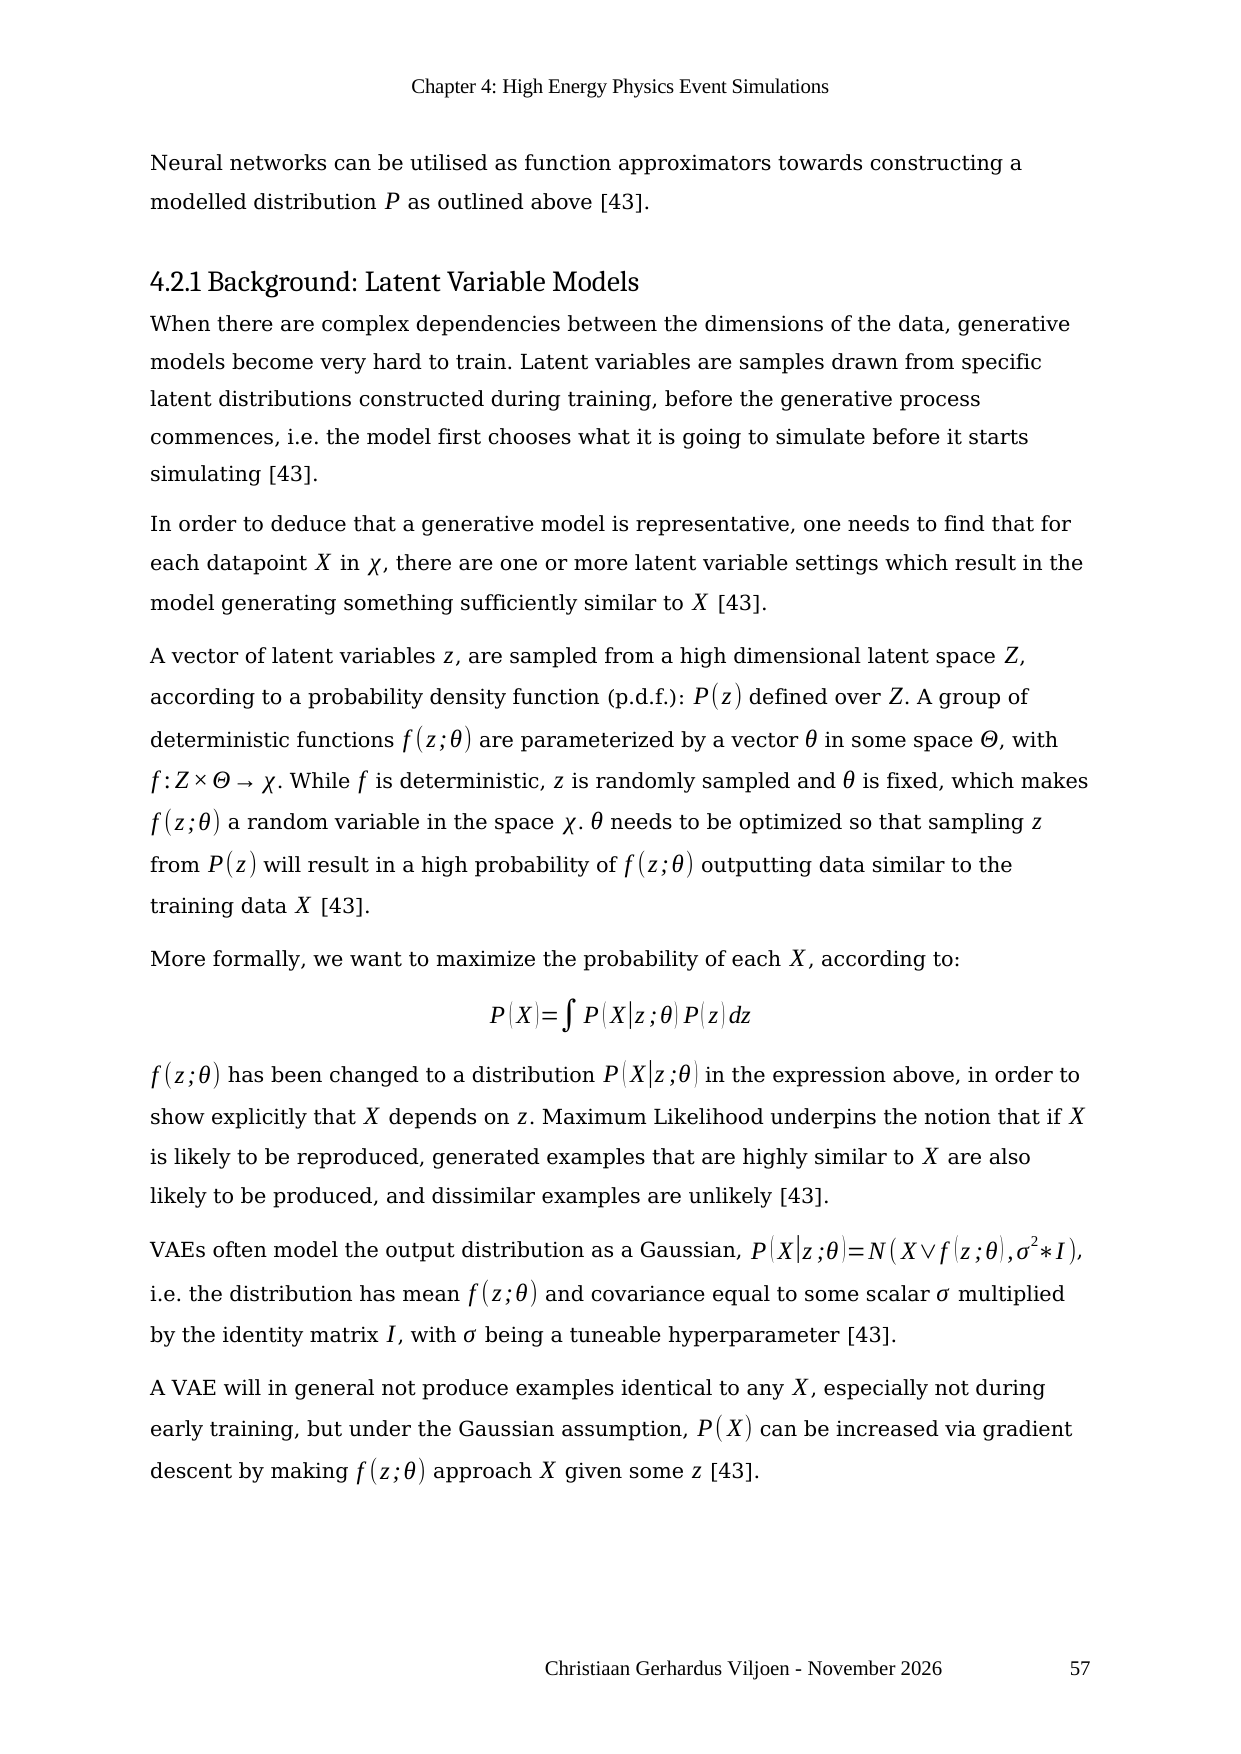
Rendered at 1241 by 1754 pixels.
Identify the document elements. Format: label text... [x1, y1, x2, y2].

text VAEs often model the output distribution as a Gaussian, , i.e. the distribution has mean and covariance equal to some scalar multiplied by the identity matrix , with being a tuneable hyperparameter . [150, 1233, 1090, 1348]
text When there are complex dependencies between the dimensions of the data, generative models become very hard to train. Latent variables are samples drawn from specific latent distributions constructed during training, before the generative process commences, i.e. the model first chooses what it is going to simulate before it starts simulating . [150, 311, 1090, 486]
subtitle Background: Latent Variable Models [150, 265, 1090, 299]
text In order to deduce that a generative model is representative, one needs to find that for each datapoint in , there are one or more latent variable settings which result in the model generating something sufficiently similar to . [150, 511, 1090, 616]
text has been changed to a distribution in the expression above, in order to show explicitly that depends on . Maximum Likelihood underpins the notion that if is likely to be reproduced, generated examples that are highly similar to are also likely to be produced, and dissimilar examples are unlikely . [150, 1059, 1090, 1208]
text Neural networks can be utilised as function approximators towards constructing a modelled distribution as outlined above . [150, 150, 1090, 215]
text A vector of latent variables , are sampled from a high dimensional latent space , according to a probability density function (p.d.f.): defined over . A group of deterministic functions are parameterized by a vector in some space , with . While is deterministic, is randomly sampled and is fixed, which makes a random variable in the space . needs to be optimized so that sampling from will result in a high probability of outputting data similar to the training data . [150, 641, 1090, 919]
text A VAE will in general not produce examples identical to any , especially not during early training, but under the Gaussian assumption, can be increased via gradient descent by making approach given some . [150, 1373, 1090, 1486]
text More formally, we want to maximize the probability of each , according to: [150, 944, 1090, 972]
